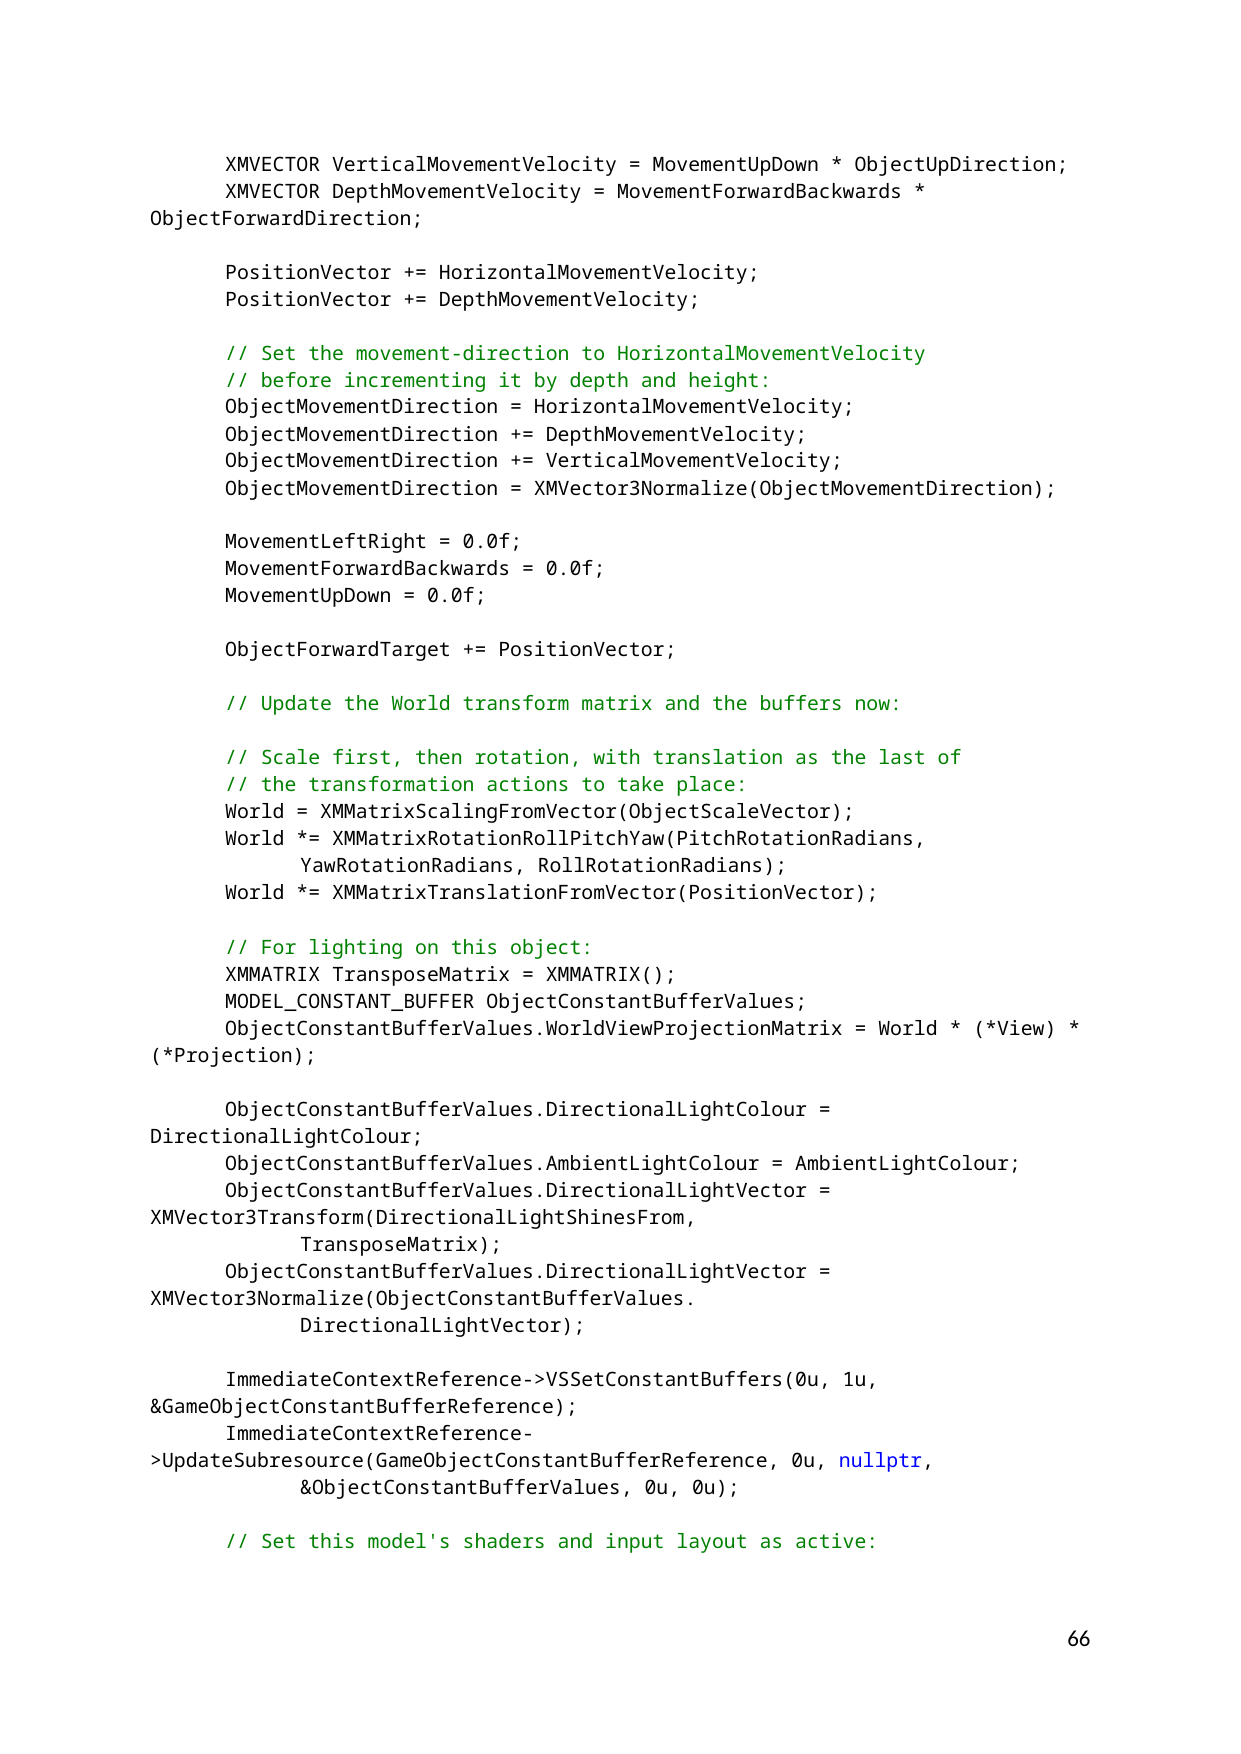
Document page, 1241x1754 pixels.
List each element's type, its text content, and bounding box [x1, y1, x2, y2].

text YawRotationRadians, RollRotationRadians); [150, 851, 1090, 878]
text MovementUpDown = 0.0f; [150, 582, 1090, 609]
text ImmediateContextReference->VSSetConstantBuffers(0u, 1u, &GameObjectConstantBufferReference); [150, 1365, 1090, 1419]
text ObjectConstantBufferValues.AmbientLightColour = AmbientLightColour; [150, 1149, 1090, 1176]
text XMVECTOR VerticalMovementVelocity = MovementUpDown * ObjectUpDirection; [150, 150, 1090, 177]
text ImmediateContextReference->UpdateSubresource(GameObjectConstantBufferReference, 0u, nullptr, [150, 1419, 1090, 1473]
text DirectionalLightVector); [150, 1311, 1090, 1338]
text // For lighting on this object: [150, 933, 1090, 960]
text ObjectConstantBufferValues.WorldViewProjectionMatrix = World * (*View) * (*Projection); [150, 1014, 1090, 1068]
text // Set the movement-direction to HorizontalMovementVelocity [150, 339, 1090, 366]
text ObjectConstantBufferValues.DirectionalLightVector = XMVector3Transform(DirectionalLightShinesFrom, [150, 1176, 1090, 1230]
text ObjectMovementDirection = HorizontalMovementVelocity; [150, 393, 1090, 420]
text ObjectMovementDirection = XMVector3Normalize(ObjectMovementDirection); [150, 474, 1090, 501]
text ObjectForwardTarget += PositionVector; [150, 636, 1090, 663]
text World = XMMatrixScalingFromVector(ObjectScaleVector); [150, 797, 1090, 824]
text MovementLeftRight = 0.0f; [150, 528, 1090, 555]
text &ObjectConstantBufferValues, 0u, 0u); [150, 1473, 1090, 1500]
text ObjectMovementDirection += VerticalMovementVelocity; [150, 447, 1090, 474]
text // Update the World transform matrix and the buffers now: [150, 689, 1090, 717]
text TransposeMatrix); [150, 1230, 1090, 1257]
text World *= XMMatrixRotationRollPitchYaw(PitchRotationRadians, [150, 824, 1090, 851]
text // the transformation actions to take place: [150, 771, 1090, 797]
text // before incrementing it by depth and height: [150, 366, 1090, 393]
text World *= XMMatrixTranslationFromVector(PositionVector); [150, 878, 1090, 905]
text MovementForwardBackwards = 0.0f; [150, 555, 1090, 582]
text PositionVector += DepthMovementVelocity; [150, 285, 1090, 312]
text // Scale first, then rotation, with translation as the last of [150, 743, 1090, 771]
text ObjectConstantBufferValues.DirectionalLightColour = DirectionalLightColour; [150, 1095, 1090, 1149]
text ObjectConstantBufferValues.DirectionalLightVector = XMVector3Normalize(ObjectConstantBufferValues. [150, 1257, 1090, 1311]
text ObjectMovementDirection += DepthMovementVelocity; [150, 420, 1090, 447]
text XMVECTOR DepthMovementVelocity = MovementForwardBackwards * ObjectForwardDirection; [150, 177, 1090, 231]
text XMMATRIX TransposeMatrix = XMMATRIX(); [150, 960, 1090, 987]
text MODEL_CONSTANT_BUFFER ObjectConstantBufferValues; [150, 987, 1090, 1014]
text PositionVector += HorizontalMovementVelocity; [150, 258, 1090, 285]
text // Set this model's shaders and input layout as active: [150, 1527, 1090, 1554]
